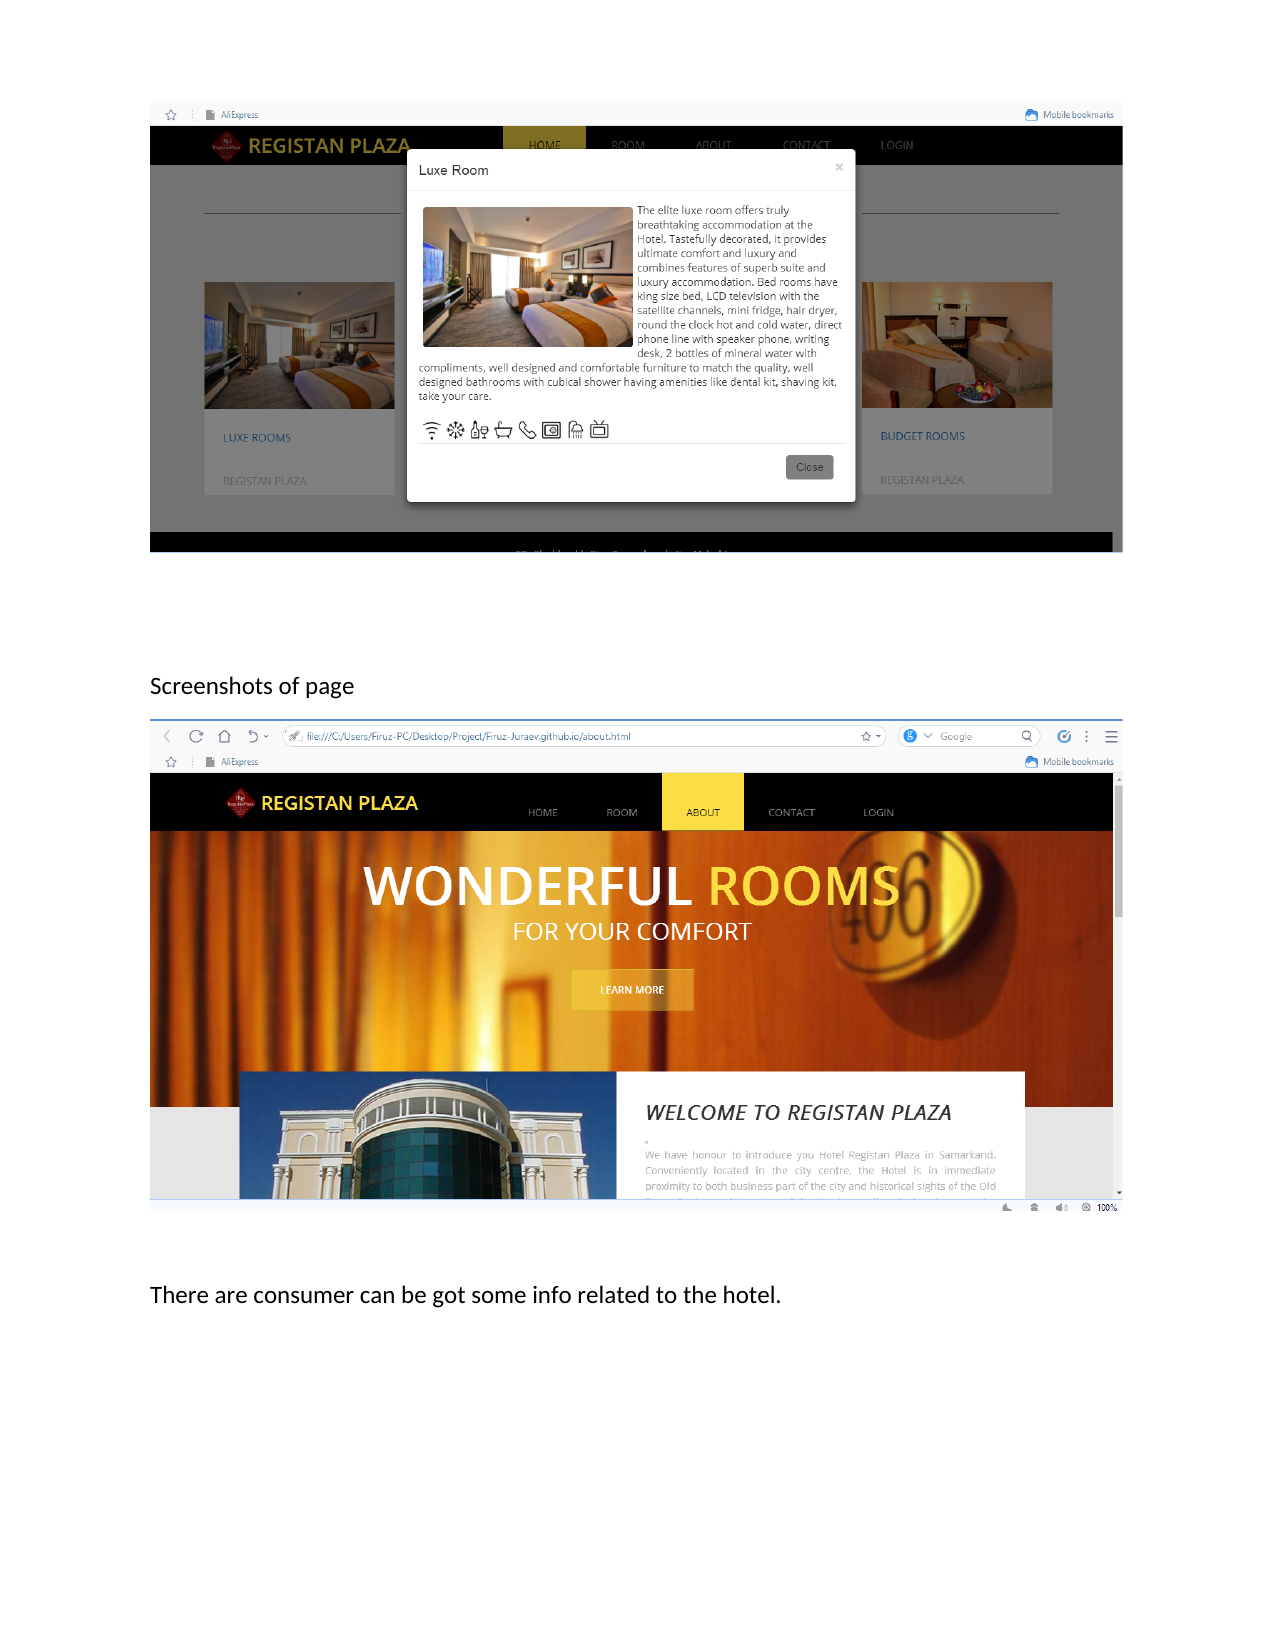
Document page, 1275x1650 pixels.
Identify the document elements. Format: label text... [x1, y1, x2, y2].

picture [150, 719, 1123, 1211]
text Screenshots of page [150, 670, 1125, 701]
text There are consumer can be got some info related to the hotel. [150, 1279, 1125, 1309]
picture [150, 103, 1123, 553]
